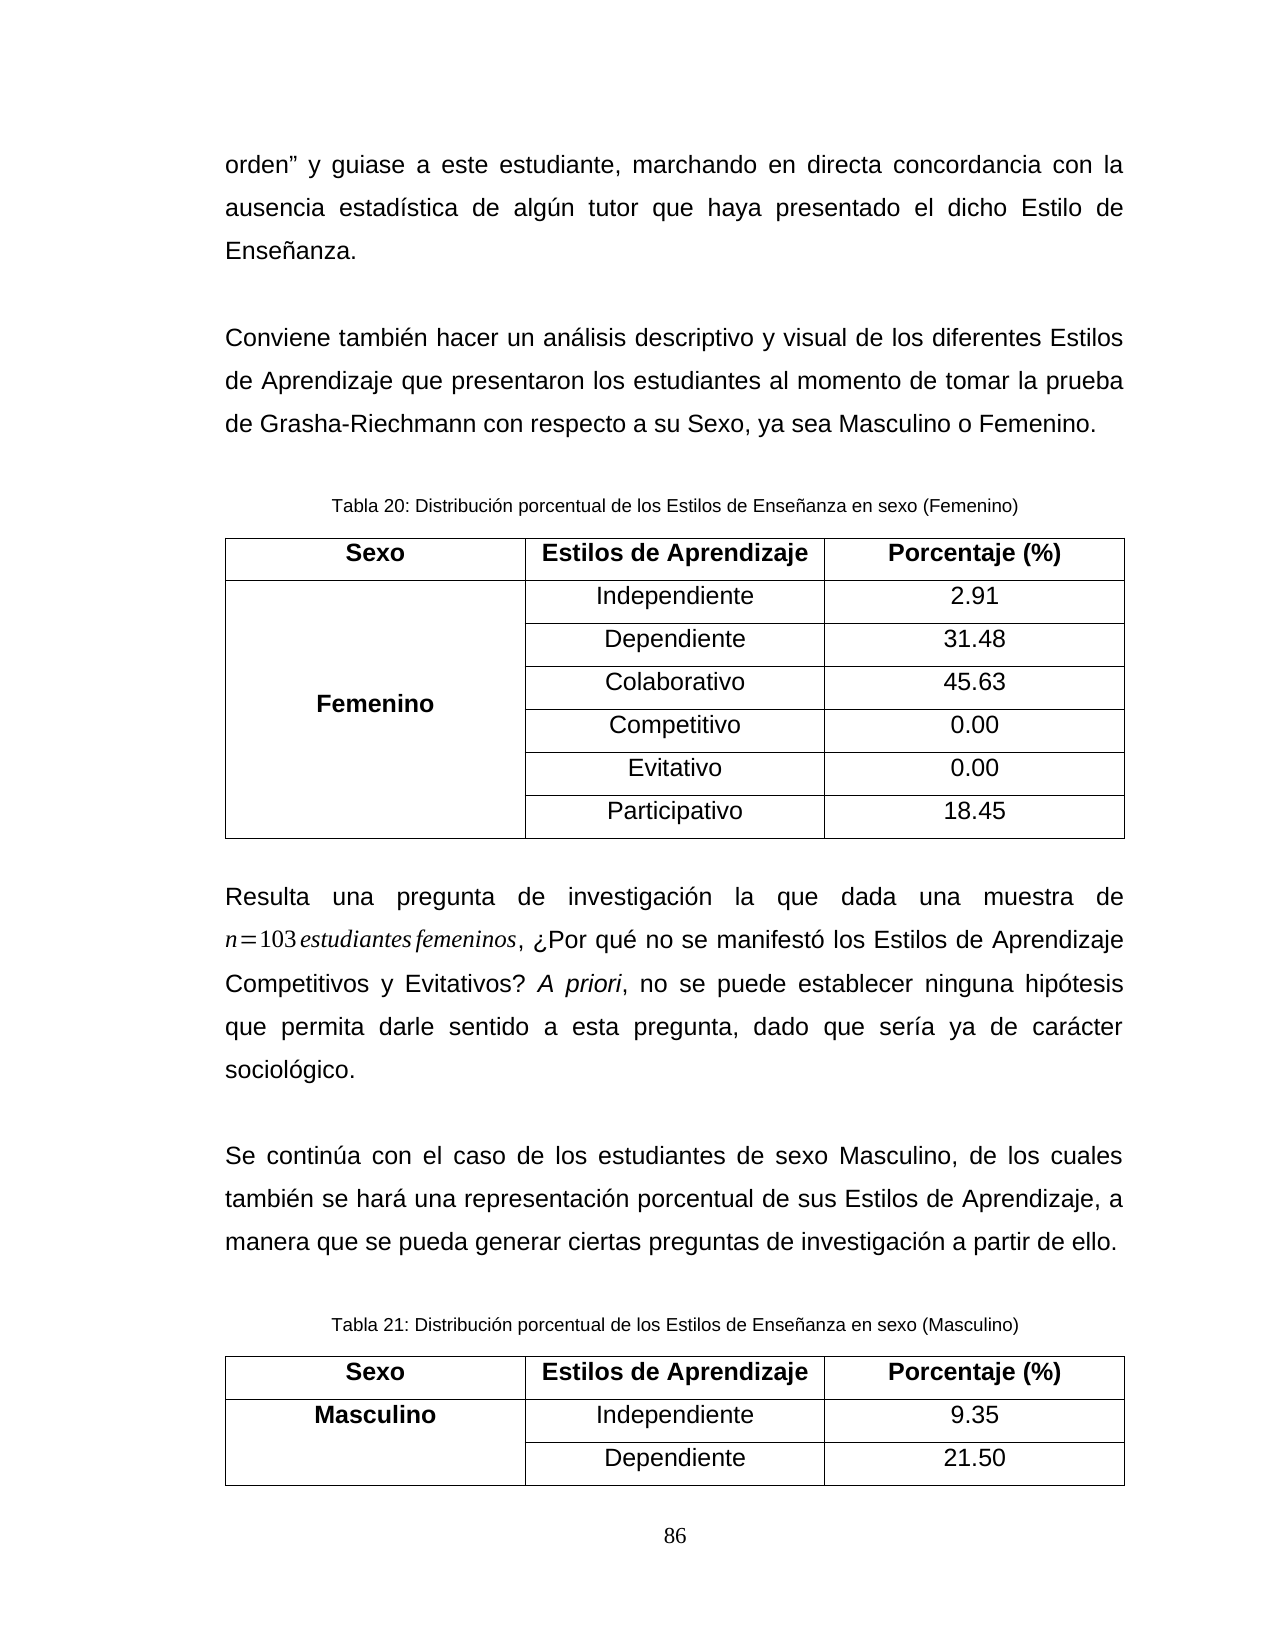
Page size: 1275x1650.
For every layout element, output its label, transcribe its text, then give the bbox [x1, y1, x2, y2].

table_header Porcentaje (%) [825, 1357, 1124, 1399]
table_cell Competitivo [526, 710, 824, 752]
table_header Sexo [226, 539, 525, 580]
table_header Sexo [226, 1357, 525, 1399]
table_header Porcentaje (%) [825, 539, 1124, 580]
text Tabla 20: Distribución porcentual de los Estilos de Enseñanza en sexo (Femenino) [225, 495, 1125, 517]
table_cell 0.00 [825, 710, 1124, 752]
text Se continúa con el caso de los estudiantes de sexo Masculino, de los cuales también se hará una representación porcentual de sus Estilos de Aprendizaje, a manera que se pueda generar ciertas preguntas de investigación a partir de ello. [225, 1141, 1125, 1256]
table_cell Participativo [526, 796, 824, 838]
table_cell 2.91 [825, 581, 1124, 623]
table_cell Femenino [226, 581, 525, 838]
table_cell Evitativo [526, 753, 824, 795]
table_cell 21.50 [825, 1443, 1124, 1485]
table_cell 18.45 [825, 796, 1124, 838]
table_cell Masculino [226, 1400, 525, 1485]
table_cell 9.35 [825, 1400, 1124, 1442]
text Resulta una pregunta de investigación la que dada una muestra de , ¿Por qué no se manifestó los Estilos de Aprendizaje Competitivos y Evitativos? A priori, no se puede establecer ninguna hipótesis que permita darle sentido a esta pregunta, dado que sería ya de carácter sociológico. [225, 882, 1125, 1083]
table_cell 0.00 [825, 753, 1124, 795]
table_cell Dependiente [526, 1443, 824, 1485]
table_cell Independiente [526, 581, 824, 623]
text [225, 150, 1125, 265]
text Conviene también hacer un análisis descriptivo y visual de los diferentes Estilos de Aprendizaje que presentaron los estudiantes al momento de tomar la prueba de Grasha-Riechmann con respecto a su Sexo, ya sea Masculino o Femenino. [225, 322, 1125, 437]
table_cell Colaborativo [526, 667, 824, 709]
table_cell 45.63 [825, 667, 1124, 709]
text Tabla 21: Distribución porcentual de los Estilos de Enseñanza en sexo (Masculino) [225, 1313, 1125, 1335]
table_cell Independiente [526, 1400, 824, 1442]
table_header Estilos de Aprendizaje [526, 539, 824, 580]
table_cell 31.48 [825, 624, 1124, 666]
table_cell Dependiente [526, 624, 824, 666]
table_header Estilos de Aprendizaje [526, 1357, 824, 1399]
